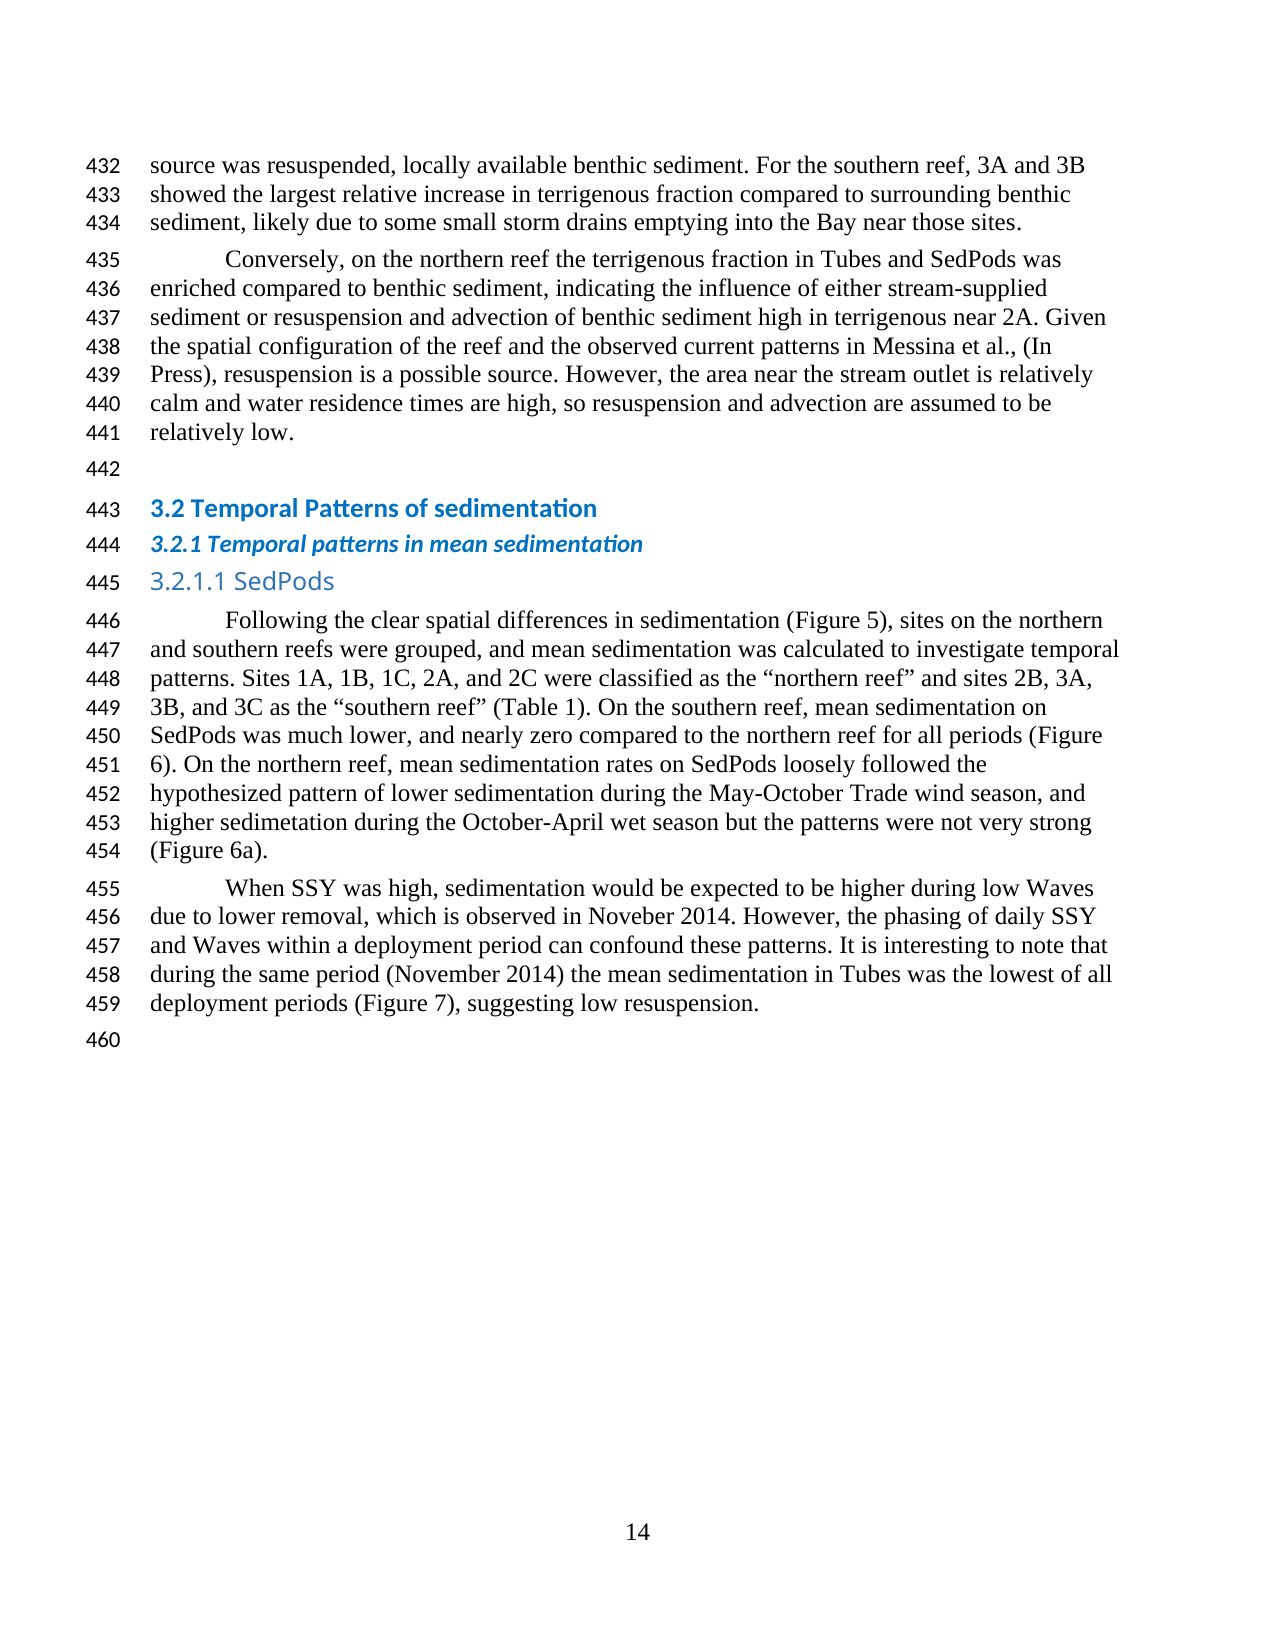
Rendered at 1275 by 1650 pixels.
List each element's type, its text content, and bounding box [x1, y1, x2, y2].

subtitle 3.2.1.1 SedPods [150, 563, 1125, 597]
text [150, 150, 1125, 236]
text When SSY was high, sedimentation would be expected to be higher during low Waves due to lower removal, which is observed in Noveber 2014. However, the phasing of daily SSY and Waves within a deployment period can confound these patterns. It is interesting to note that during the same period (November 2014) the mean sedimentation in Tubes was the lowest of all deployment periods (Figure 7), suggesting low resuspension. [150, 873, 1125, 1016]
text Following the clear spatial differences in sedimentation (Figure 5), sites on the northern and southern reefs were grouped, and mean sedimentation was calculated to investigate temporal patterns. Sites 1A, 1B, 1C, 2A, and 2C were classified as the “northern reef” and sites 2B, 3A, 3B, and 3C as the “southern reef” (Table 1). On the southern reef, mean sedimentation on SedPods was much lower, and nearly zero compared to the northern reef for all periods (Figure 6). On the northern reef, mean sedimentation rates on SedPods loosely followed the hypothesized pattern of lower sedimentation during the May-October Trade wind season, and higher sedimetation during the October-April wet season but the patterns were not very strong (Figure 6a). [150, 606, 1125, 864]
text Conversely, on the northern reef the terrigenous fraction in Tubes and SedPods was enriched compared to benthic sediment, indicating the influence of either stream-supplied sediment or resuspension and advection of benthic sediment high in terrigenous near 2A. Given the spatial configuration of the reef and the observed current patterns in Messina et al., (In Press), resuspension is a possible source. However, the area near the stream outlet is relatively calm and water residence times are high, so resuspension and advection are assumed to be relatively low. [150, 244, 1125, 446]
subtitle 3.2.1 Temporal patterns in mean sedimentation [150, 528, 1125, 559]
subtitle 3.2 Temporal Patterns of sedimentation [150, 491, 1125, 524]
